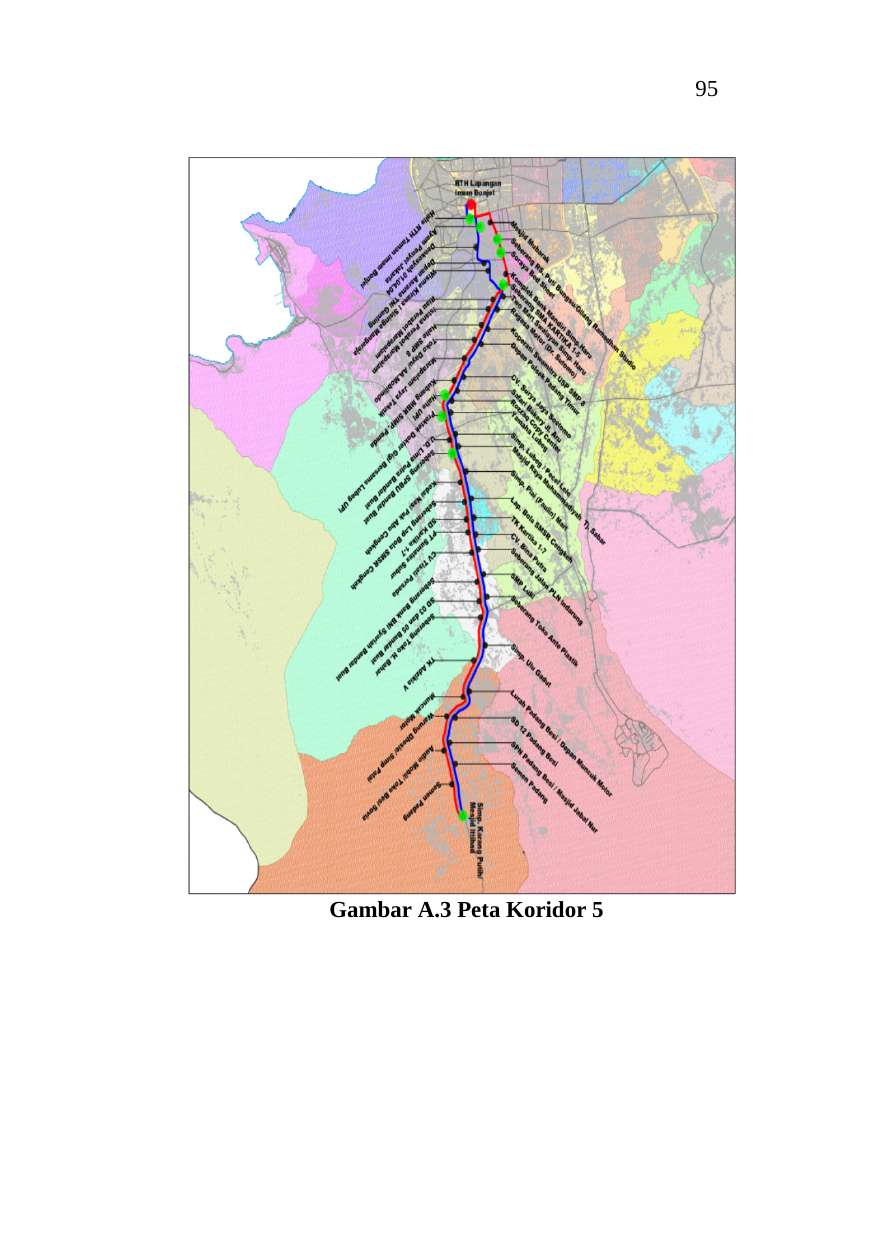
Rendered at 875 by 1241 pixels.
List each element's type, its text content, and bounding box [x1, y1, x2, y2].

picture [180, 147, 745, 897]
